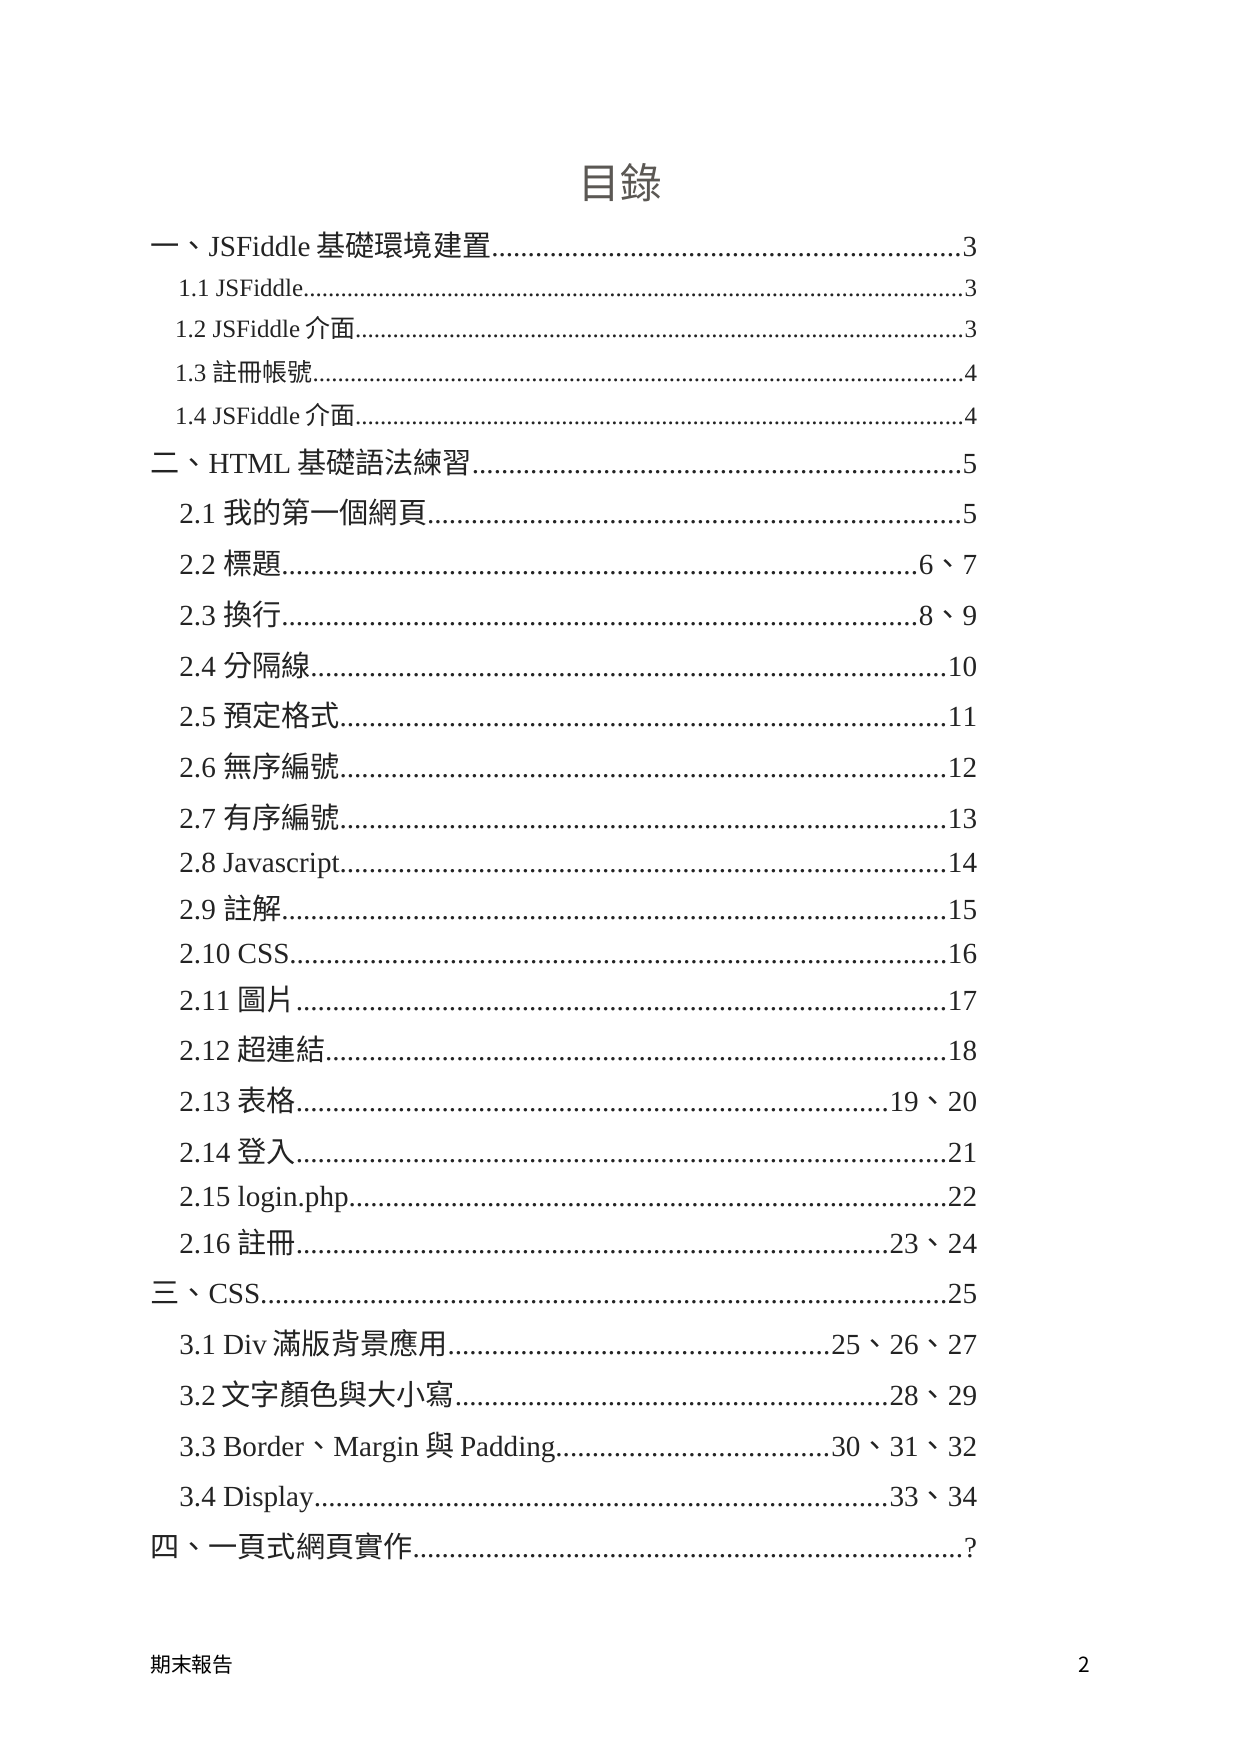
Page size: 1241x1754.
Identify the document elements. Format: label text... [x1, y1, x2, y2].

text 1.3 註冊帳號 4 [150, 352, 1090, 389]
text 2.15 login.php 22 [150, 1179, 1090, 1213]
title 目錄 [150, 150, 1090, 210]
text 2.7 有序編號 13 [150, 794, 1090, 837]
text 3.3 Border、Margin與Padding 30、31、32 [150, 1422, 1090, 1464]
text 3.2文字顏色與大小寫 28、29 [150, 1372, 1090, 1414]
text 四、一頁式網頁實作 ? [150, 1524, 1090, 1566]
text 3.1 Div滿版背景應用 25、26、27 [150, 1321, 1090, 1363]
text 2.16 註冊 23、24 [150, 1219, 1090, 1262]
text 2.2 標題 6、7 [150, 541, 1090, 583]
text 1.4 JSFiddle介面 4 [150, 396, 1090, 432]
text 2.6 無序編號 12 [150, 744, 1090, 786]
text 二、HTML基礎語法練習 5 [150, 439, 1090, 482]
text 三、CSS 25 [150, 1270, 1090, 1312]
text 1.1 JSFiddle 3 [150, 273, 1090, 302]
text 2.5 預定格式 11 [150, 693, 1090, 735]
text 2.13 表格 19、20 [150, 1078, 1090, 1120]
text 2.9 註解 15 [150, 885, 1090, 928]
text 2.11 圖片 17 [150, 976, 1090, 1018]
text 3.4 Display 33、34 [150, 1473, 1090, 1515]
text 2.12 超連結 18 [150, 1027, 1090, 1069]
text 2.14 登入 21 [150, 1128, 1090, 1171]
text 2.3 換行 8、9 [150, 591, 1090, 634]
text 一、JSFiddle基礎環境建置 3 [150, 223, 1090, 265]
text 2.8 Javascript 14 [150, 845, 1090, 879]
text 1.2 JSFiddle介面 3 [150, 309, 1090, 345]
text 2.1 我的第一個網頁 5 [150, 490, 1090, 532]
text 2.4 分隔線 10 [150, 642, 1090, 684]
text 2.10 CSS 16 [150, 936, 1090, 969]
